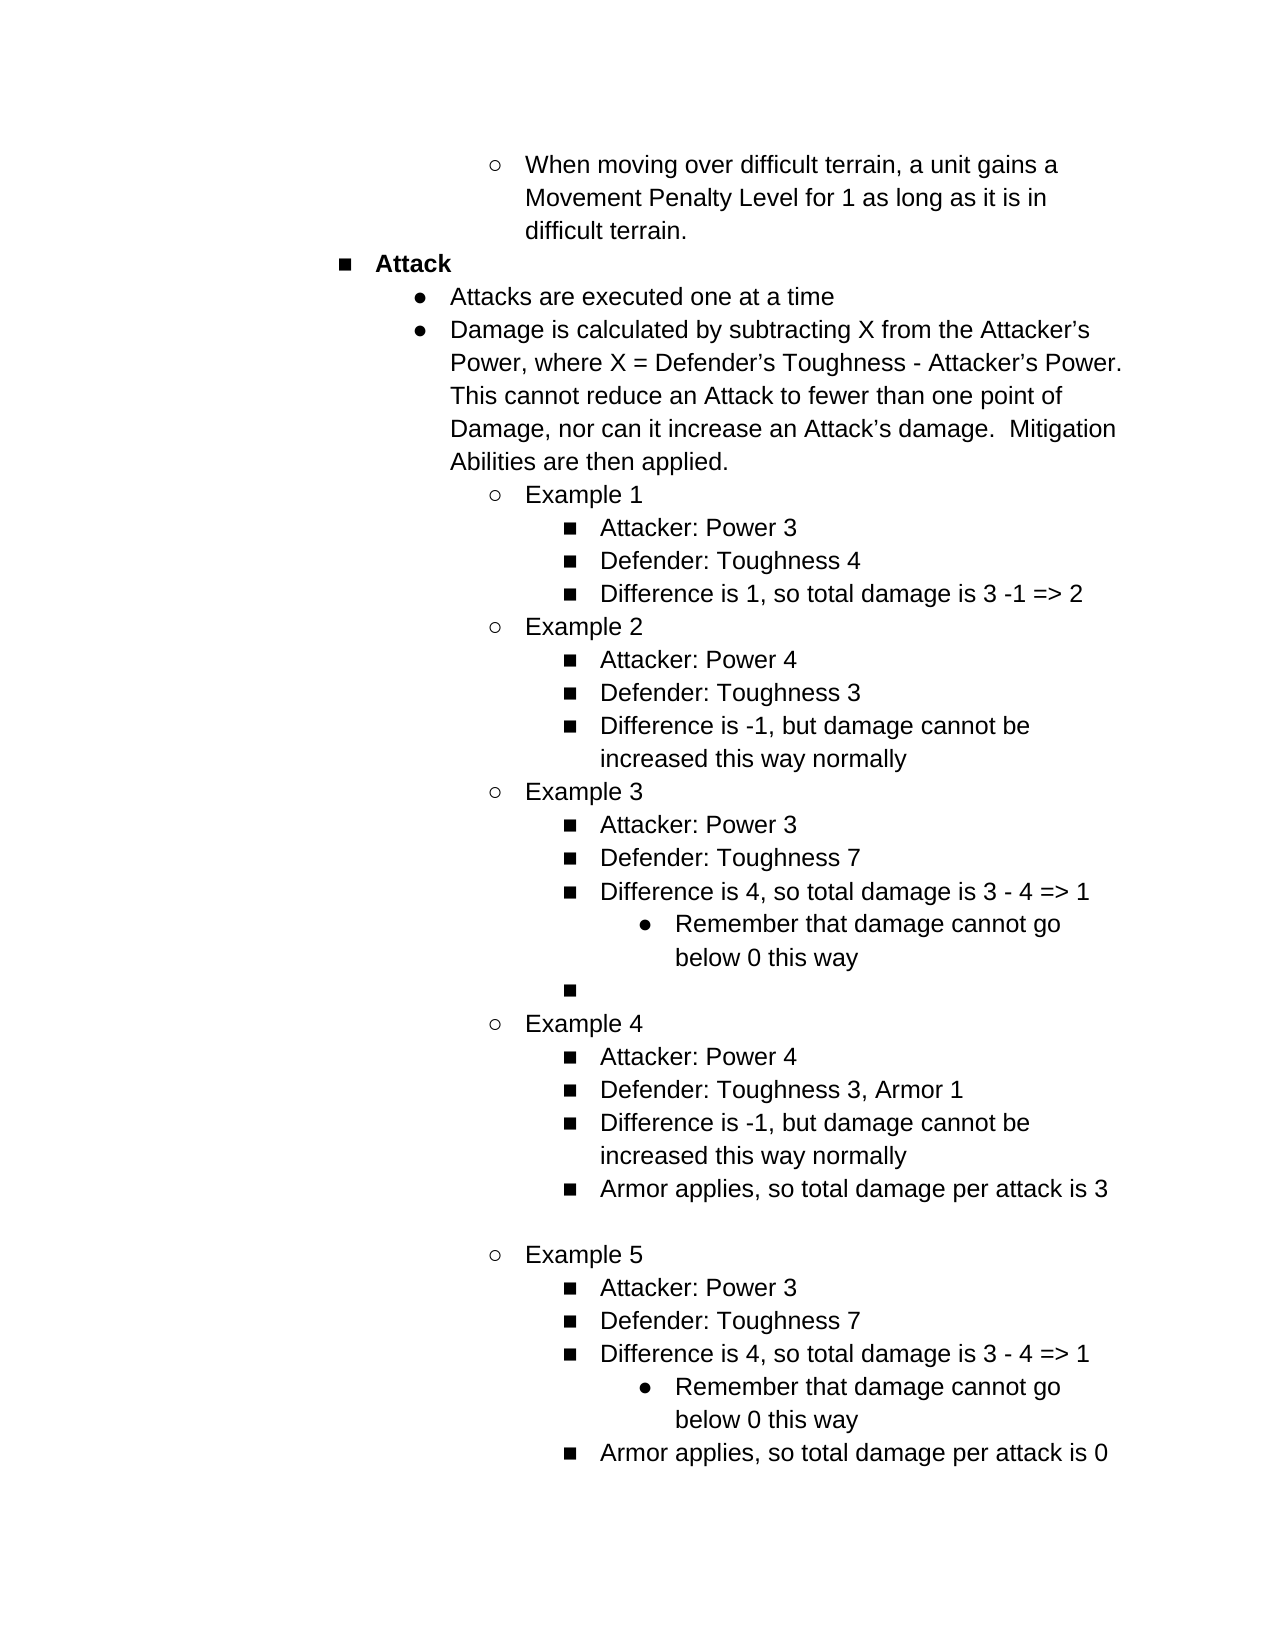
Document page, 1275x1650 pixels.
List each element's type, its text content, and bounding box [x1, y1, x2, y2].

list Remember that damage cannot go below 0 this way [637, 1372, 1125, 1433]
list Difference is 4, so total damage is 3 - 4 => 1 [562, 876, 1125, 905]
list Attack [337, 249, 1125, 278]
list Attacker: Power 4 [562, 1042, 1125, 1070]
list Difference is 4, so total damage is 3 - 4 => 1 [562, 1339, 1125, 1367]
list Difference is -1, but damage cannot be increased this way normally [562, 711, 1125, 773]
list Attacker: Power 4 [562, 645, 1125, 674]
list Example 1 [487, 480, 1125, 509]
list Example 5 [487, 1240, 1125, 1268]
list Attacks are executed one at a time [412, 282, 1125, 311]
list Defender: Toughness 3, Armor 1 [562, 1074, 1125, 1103]
list Defender: Toughness 7 [562, 843, 1125, 872]
list Defender: Toughness 4 [562, 546, 1125, 575]
list Difference is 1, so total damage is 3 -1 => 2 [562, 579, 1125, 608]
list Defender: Toughness 3 [562, 678, 1125, 707]
list Armor applies, so total damage per attack is 3 [562, 1174, 1125, 1202]
list Attacker: Power 3 [562, 513, 1125, 542]
list Example 2 [487, 612, 1125, 641]
list Difference is -1, but damage cannot be increased this way normally [562, 1108, 1125, 1169]
list Attacker: Power 3 [562, 1273, 1125, 1301]
list Armor applies, so total damage per attack is 0 [562, 1438, 1125, 1467]
list Attacker: Power 3 [562, 810, 1125, 839]
list Remember that damage cannot go below 0 this way [637, 909, 1125, 971]
list Example 4 [487, 1008, 1125, 1037]
list Damage is calculated by subtracting X from the Attacker’s Power, where X = Defender’s Toughness - Attacker’s Power. This cannot reduce an Attack to fewer than one point of Damage, nor can it increase an Attack’s damage. Mitigation Abilities are then applied. [412, 315, 1125, 476]
list Defender: Toughness 7 [562, 1306, 1125, 1334]
list When moving over difficult terrain, a unit gains a Movement Penalty Level for 1 as long as it is in difficult terrain. [487, 150, 1125, 245]
list Example 3 [487, 777, 1125, 806]
